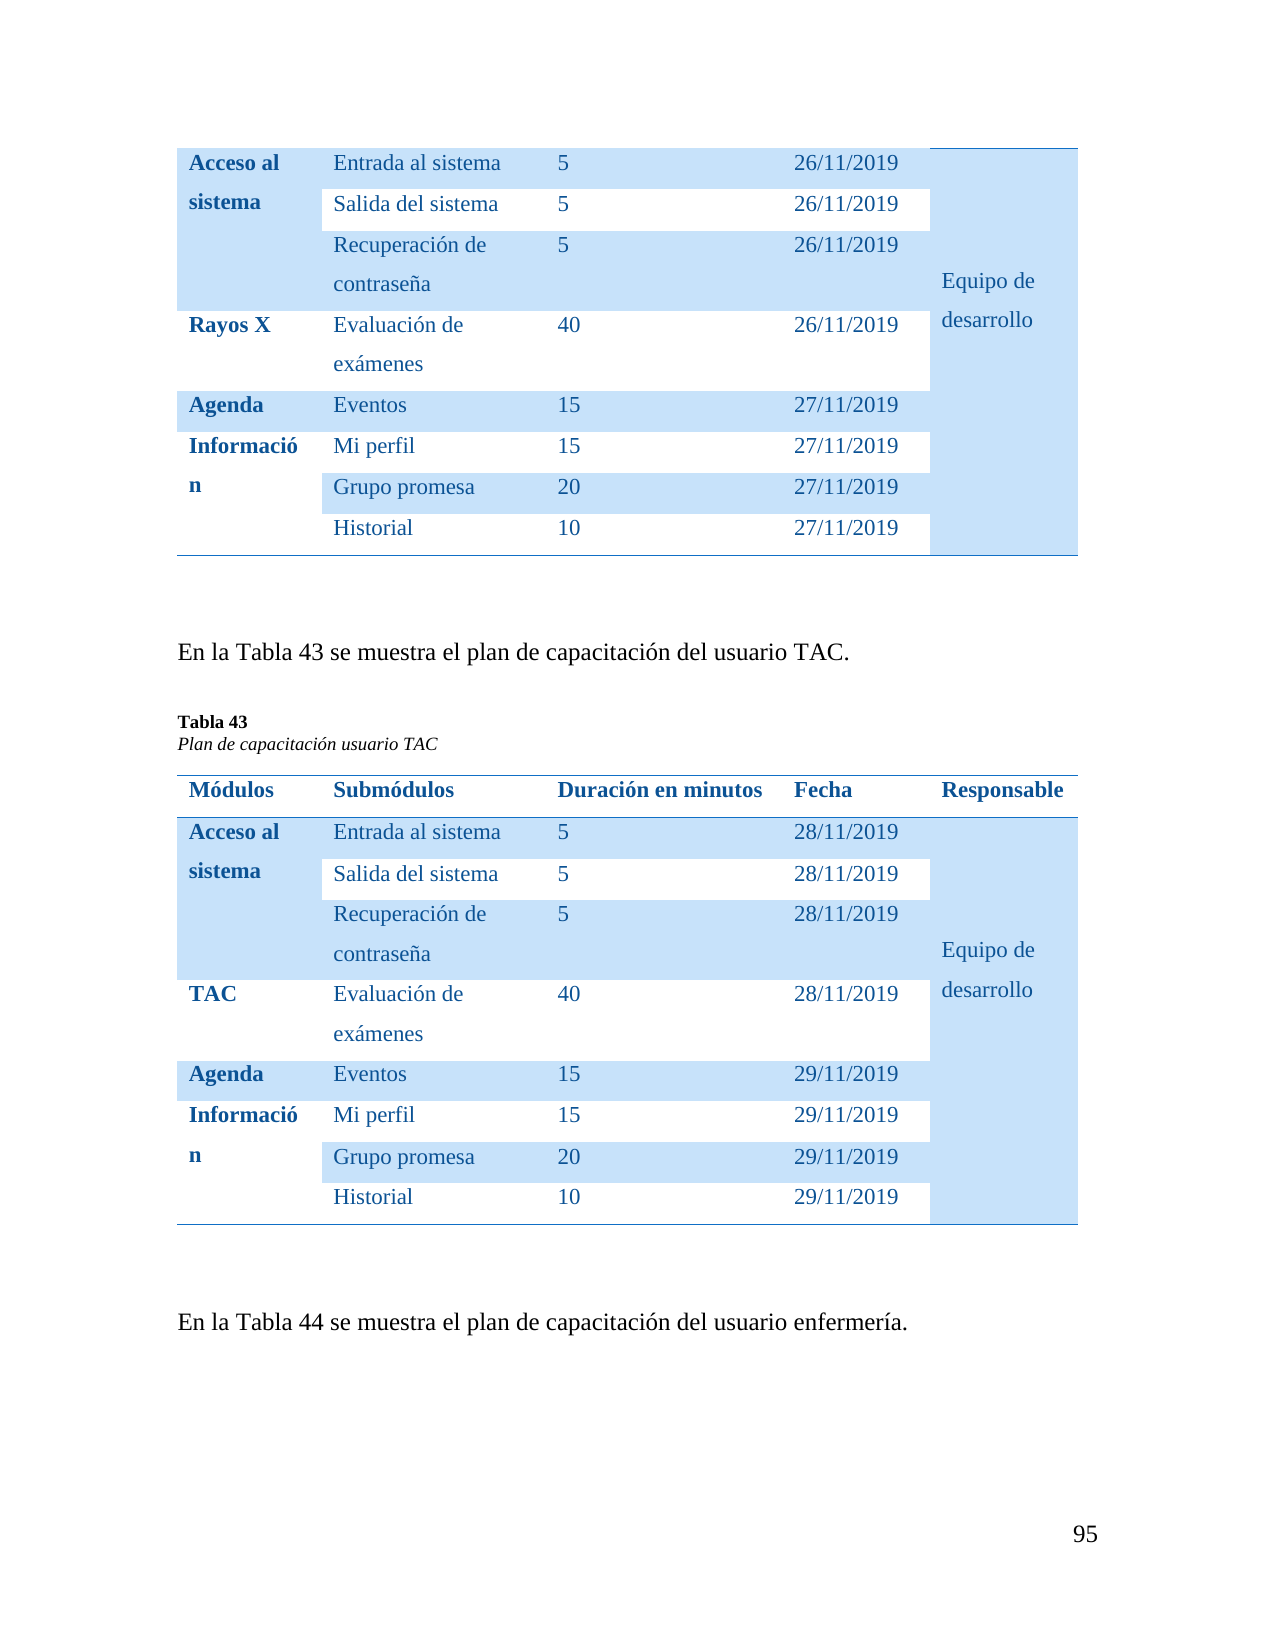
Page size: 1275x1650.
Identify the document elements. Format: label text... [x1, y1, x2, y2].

table_header Duración en minutos [546, 776, 783, 817]
table_cell Grupo promesa [322, 1142, 546, 1183]
table_cell Agenda [177, 391, 322, 432]
table_cell 26/11/2019 [783, 148, 930, 189]
table_cell Historial [322, 1184, 546, 1224]
table_cell 28/11/2019 [783, 859, 930, 900]
table_cell 29/11/2019 [783, 1101, 930, 1142]
table_cell 29/11/2019 [783, 1061, 930, 1101]
table_cell 20 [546, 473, 783, 514]
table_cell Salida del sistema [322, 859, 546, 900]
table_cell 27/11/2019 [783, 391, 930, 432]
table_cell Eventos [322, 1061, 546, 1101]
table_cell TAC [177, 980, 322, 1061]
table_cell 29/11/2019 [783, 1142, 930, 1183]
table_cell Eventos [322, 391, 546, 432]
table_header Responsable [930, 776, 1078, 817]
table_cell 5 [546, 189, 783, 231]
table_cell Salida del sistema [322, 189, 546, 231]
table_cell 27/11/2019 [783, 514, 930, 555]
table_cell Evaluación de exámenes [322, 980, 546, 1061]
table_cell Recuperación de contraseña [322, 231, 546, 311]
table_cell 15 [546, 1101, 783, 1142]
table_cell 5 [546, 859, 783, 900]
table_cell Historial [322, 514, 546, 555]
table_cell Entrada al sistema [322, 818, 546, 859]
table_cell 20 [546, 1142, 783, 1183]
table_header Fecha [783, 776, 930, 817]
table_cell Mi perfil [322, 432, 546, 472]
table_cell Acceso al sistema [177, 818, 322, 980]
table_cell Mi perfil [322, 1101, 546, 1142]
table_cell 28/11/2019 [783, 980, 930, 1061]
table_cell 15 [546, 1061, 783, 1101]
table_cell Grupo promesa [322, 473, 546, 514]
table_cell 26/11/2019 [783, 311, 930, 391]
table_cell 15 [546, 391, 783, 432]
table_cell Acceso al sistema [177, 148, 322, 311]
table_cell Entrada al sistema [322, 148, 546, 189]
table_cell 28/11/2019 [783, 818, 930, 859]
table_cell 10 [546, 514, 783, 555]
table_cell Información [177, 1101, 322, 1224]
table_cell Evaluación de exámenes [322, 311, 546, 391]
table_cell Equipo de desarrollo [930, 818, 1078, 1224]
text En la Tabla 43 se muestra el plan de capacitación del usuario TAC. [177, 637, 1098, 666]
table_cell 27/11/2019 [783, 473, 930, 514]
table_cell 10 [546, 1184, 783, 1224]
text Tabla 43 Plan de capacitación usuario TAC [177, 711, 1098, 754]
table_header Módulos [177, 776, 322, 817]
table_cell 15 [546, 432, 783, 472]
table_cell Equipo de desarrollo [930, 149, 1078, 555]
table_cell Recuperación de contraseña [322, 900, 546, 980]
table_cell 5 [546, 148, 783, 189]
table_cell Agenda [177, 1061, 322, 1101]
table_cell 26/11/2019 [783, 189, 930, 231]
table_cell 29/11/2019 [783, 1184, 930, 1224]
table_cell 26/11/2019 [783, 231, 930, 311]
table_cell 40 [546, 311, 783, 391]
table_cell Rayos X [177, 311, 322, 391]
text En la Tabla 44 se muestra el plan de capacitación del usuario enfermería. [177, 1307, 1098, 1335]
table_cell 5 [546, 818, 783, 859]
table_cell Información [177, 432, 322, 555]
table_header Submódulos [322, 776, 546, 817]
table_cell 27/11/2019 [783, 432, 930, 472]
table_cell 5 [546, 900, 783, 980]
table_cell 40 [546, 980, 783, 1061]
table_cell 5 [546, 231, 783, 311]
table_cell 28/11/2019 [783, 900, 930, 980]
